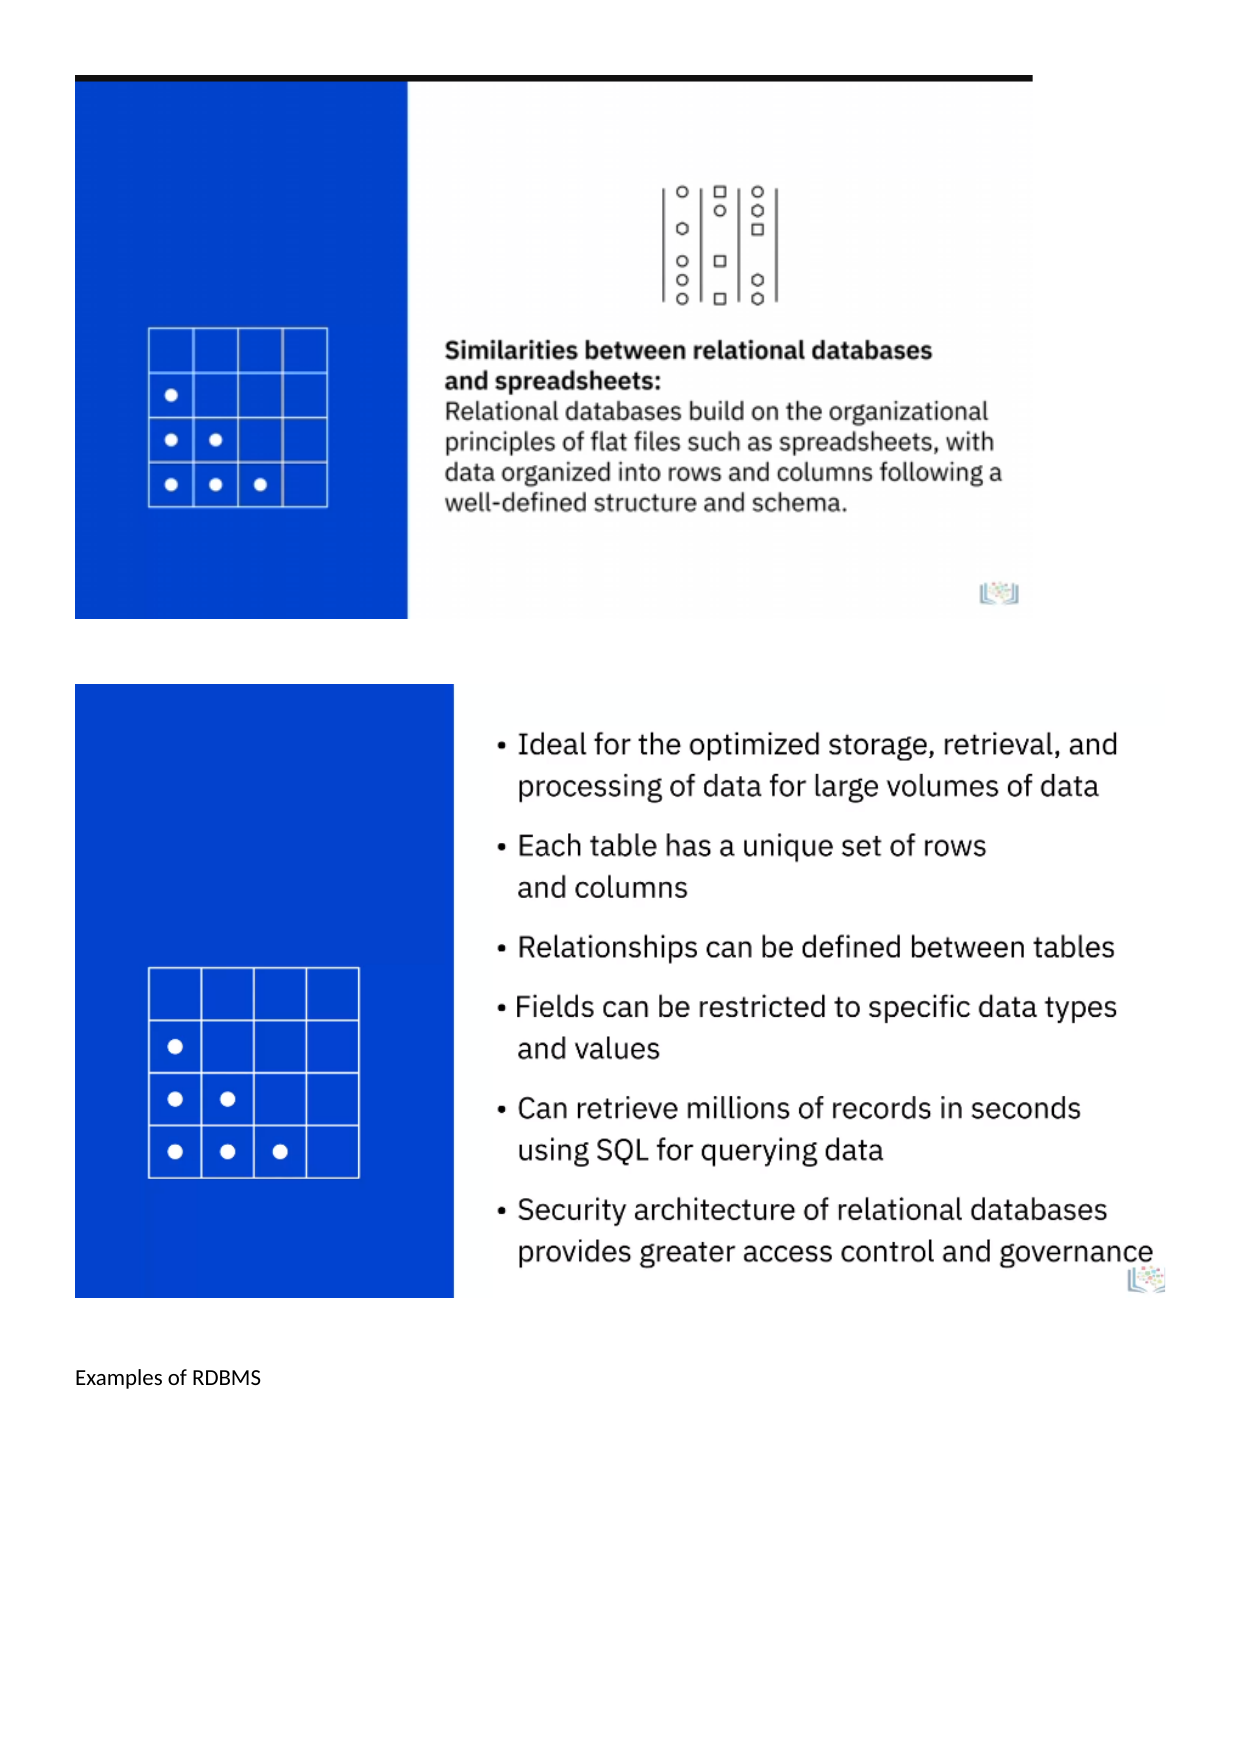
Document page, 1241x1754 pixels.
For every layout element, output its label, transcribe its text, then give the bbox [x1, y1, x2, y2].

picture [75, 684, 1166, 1298]
text Examples of RDBMS [75, 1363, 1165, 1391]
picture [75, 75, 1033, 619]
